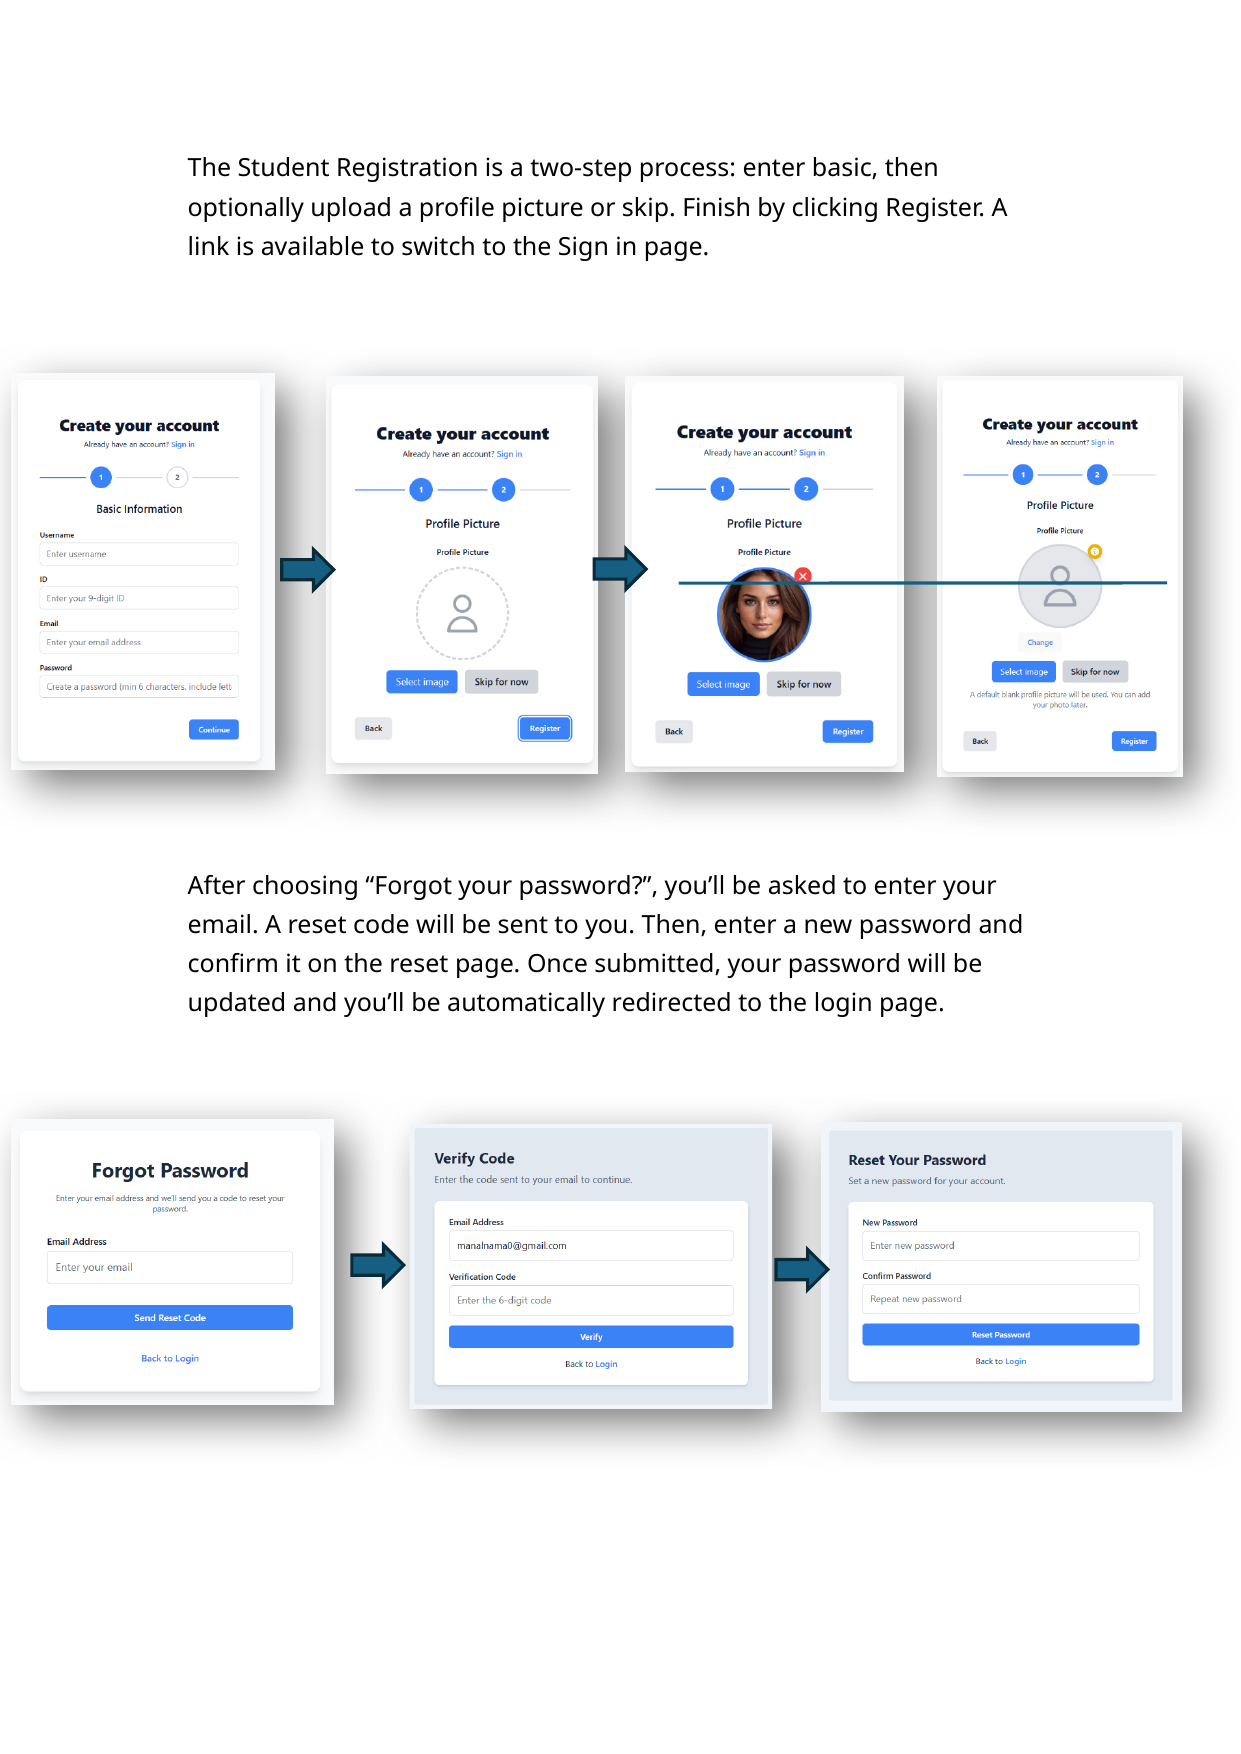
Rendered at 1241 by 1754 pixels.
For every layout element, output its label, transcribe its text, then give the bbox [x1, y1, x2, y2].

picture [625, 376, 904, 772]
picture [325, 376, 598, 774]
picture [11, 373, 275, 770]
text After choosing “Forgot your password?”, you’ll be asked to enter your email. A reset code will be sent to you. Then, enter a new password and confirm it on the reset page. Once submitted, your password will be updated and you’ll be automatically redirected to the login page. [187, 803, 1053, 1019]
picture [409, 1124, 773, 1409]
picture [11, 1119, 334, 1405]
picture [821, 1122, 1182, 1412]
text The Student Registration is a two-step process: enter basic, then optionally upload a profile picture or skip. Finish by clicking Register. A link is available to switch to the Sign in page. [187, 150, 1053, 262]
picture [937, 376, 1183, 777]
